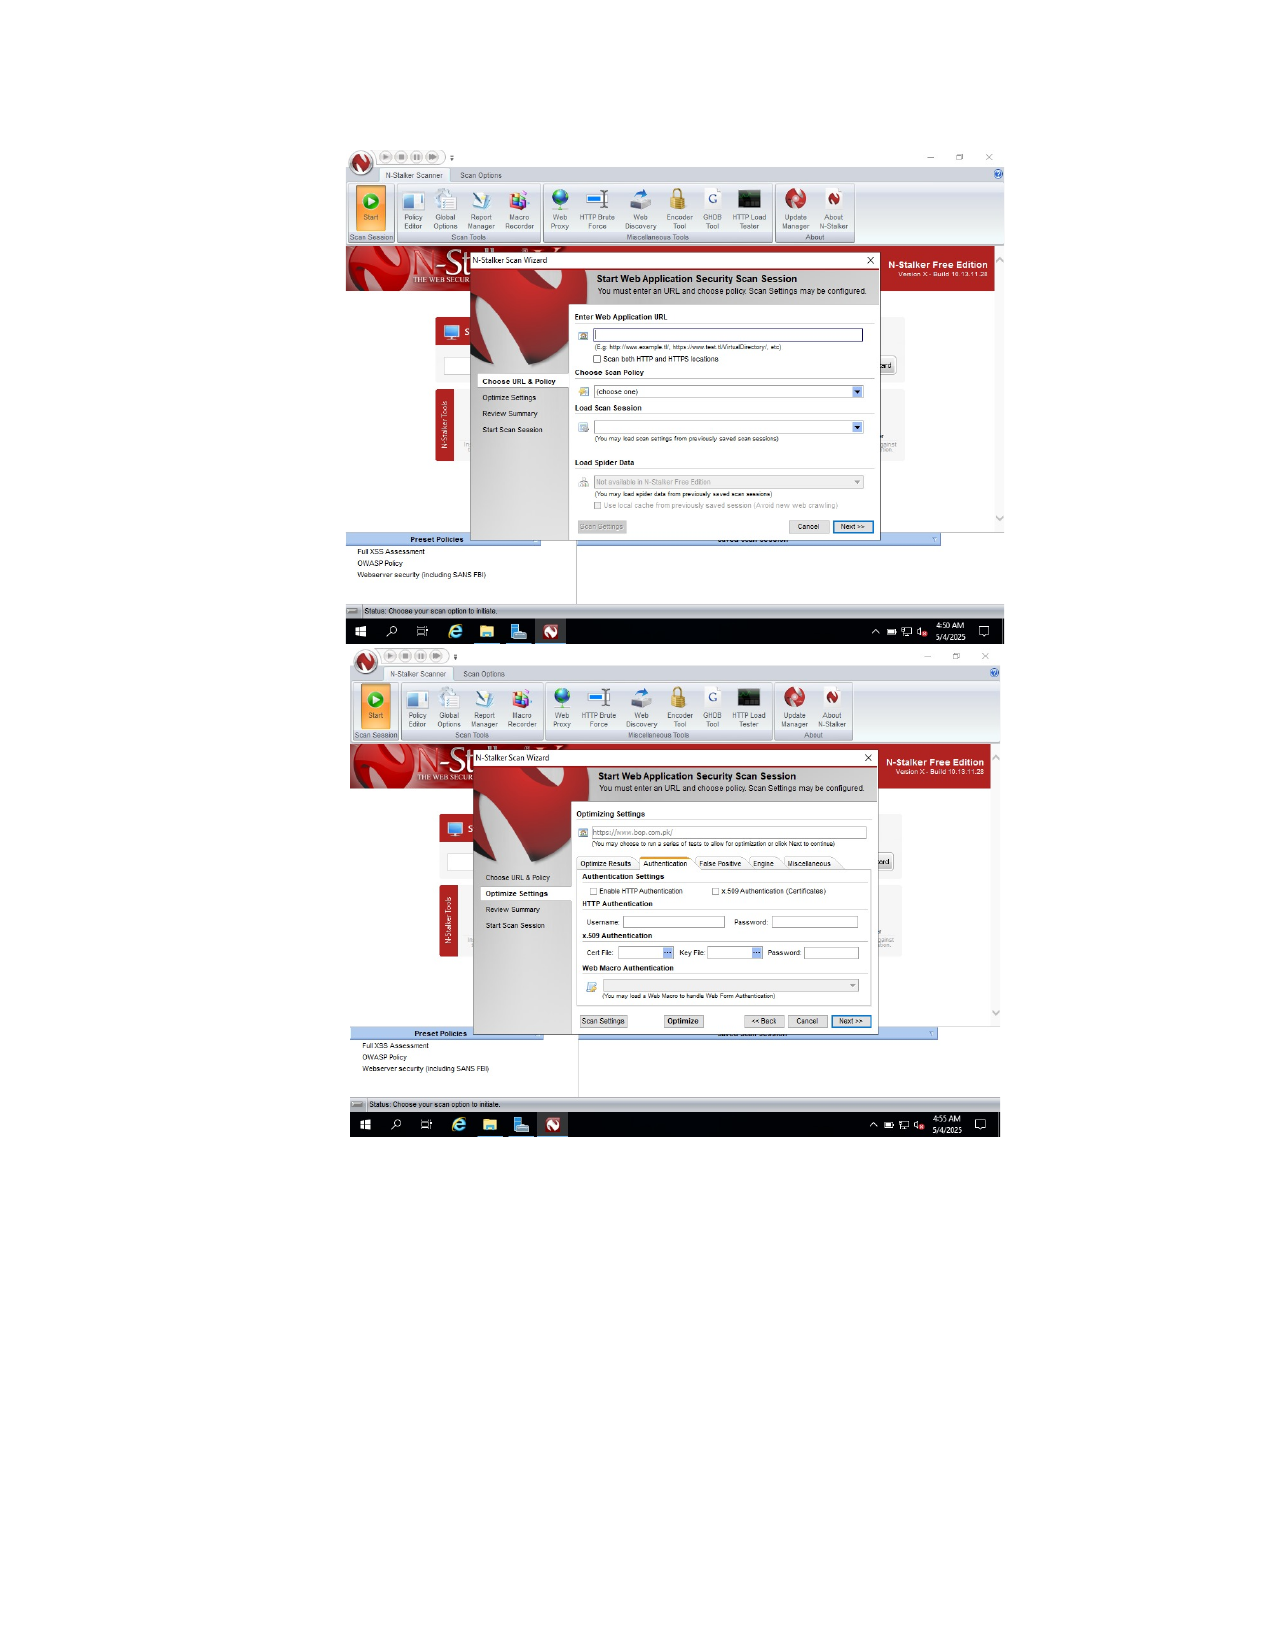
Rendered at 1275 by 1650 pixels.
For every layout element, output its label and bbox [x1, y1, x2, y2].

picture [345, 150, 1005, 644]
picture [350, 648, 1001, 1137]
